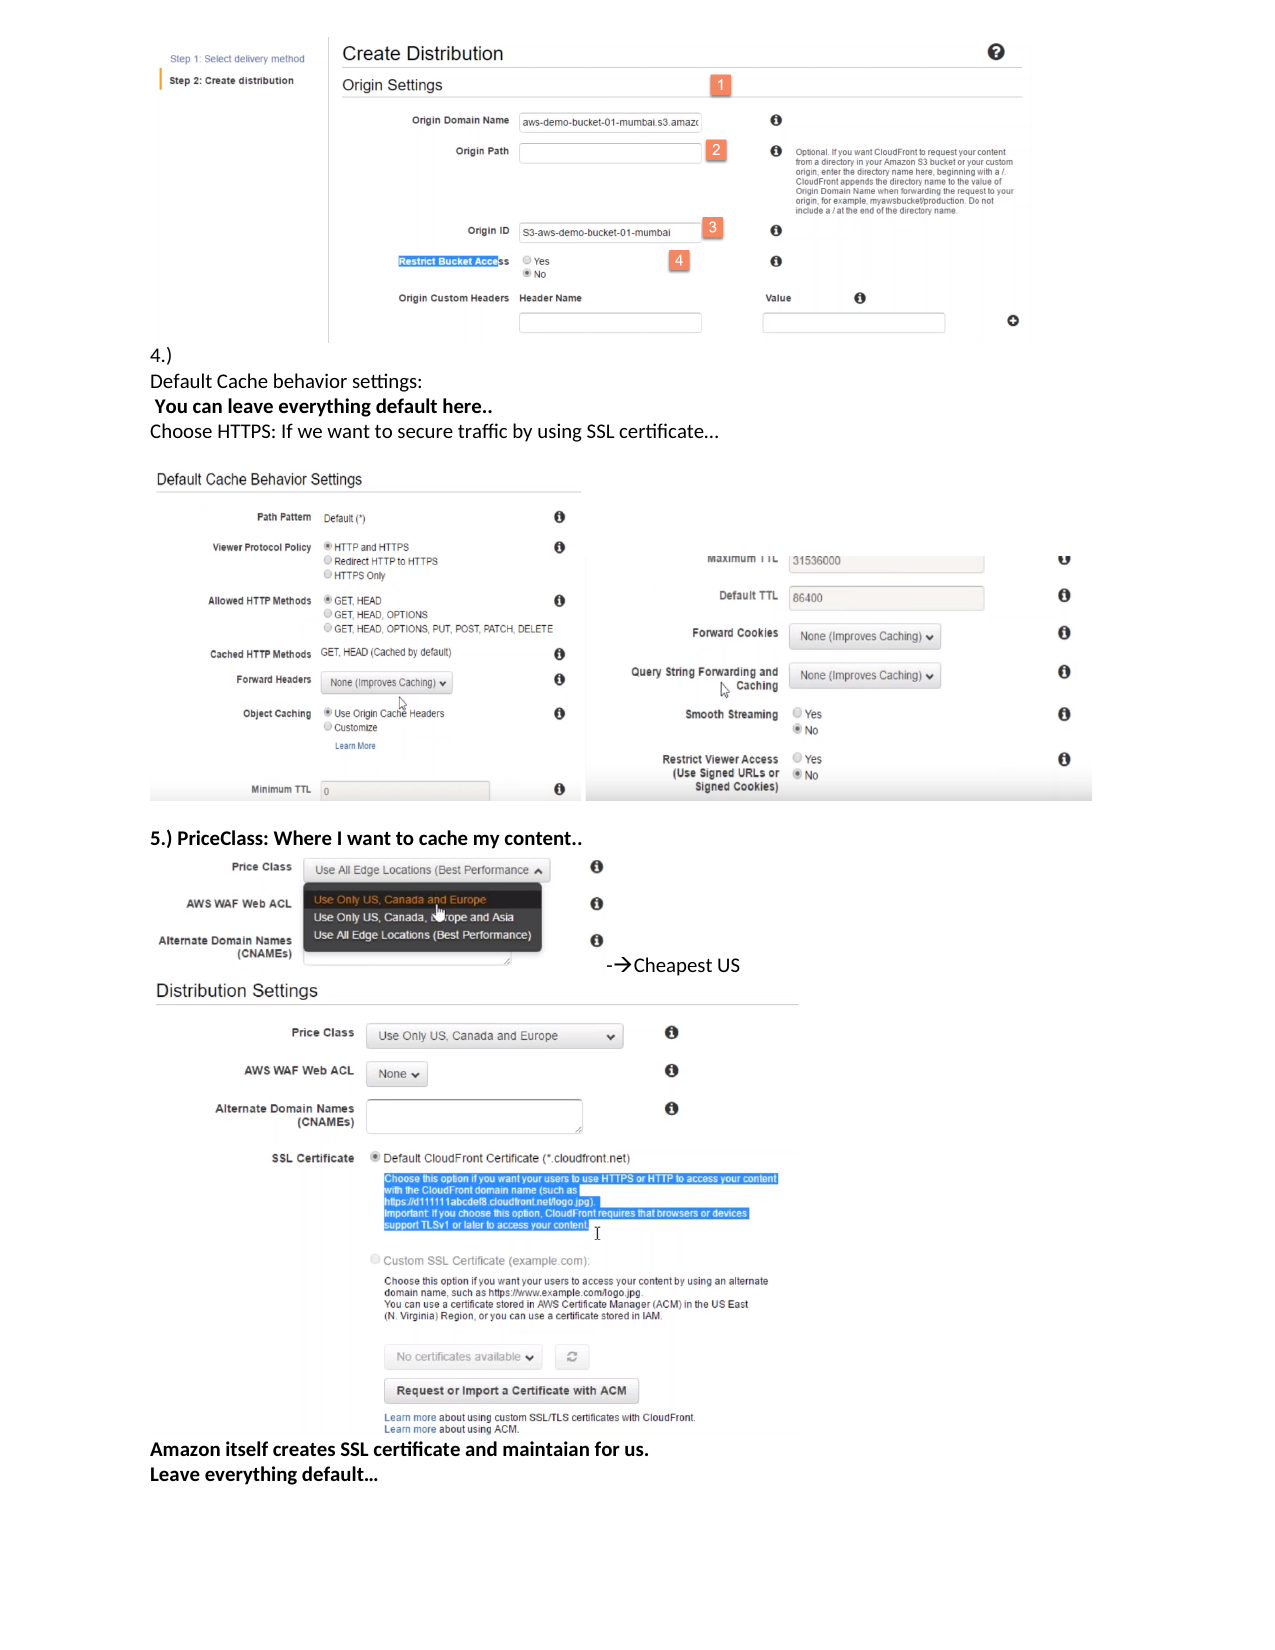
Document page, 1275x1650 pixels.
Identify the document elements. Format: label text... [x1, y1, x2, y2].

picture [150, 851, 607, 973]
picture [585, 556, 1093, 801]
picture [150, 469, 582, 801]
text Leave everything default… [150, 1461, 1125, 1487]
text 5.) PriceClass: Where I want to cache my content.. [150, 826, 1125, 851]
picture [150, 977, 799, 1436]
text Default Cache behavior settings: [150, 368, 1125, 393]
picture [150, 37, 1032, 343]
text Choose HTTPS: If we want to secure traffic by using SSL certificate… [150, 419, 1125, 444]
text 4.) [150, 342, 1125, 368]
text Amazon itself creates SSL certificate and maintaian for us. [150, 1436, 1125, 1461]
text You can leave everything default here.. [150, 393, 1125, 419]
